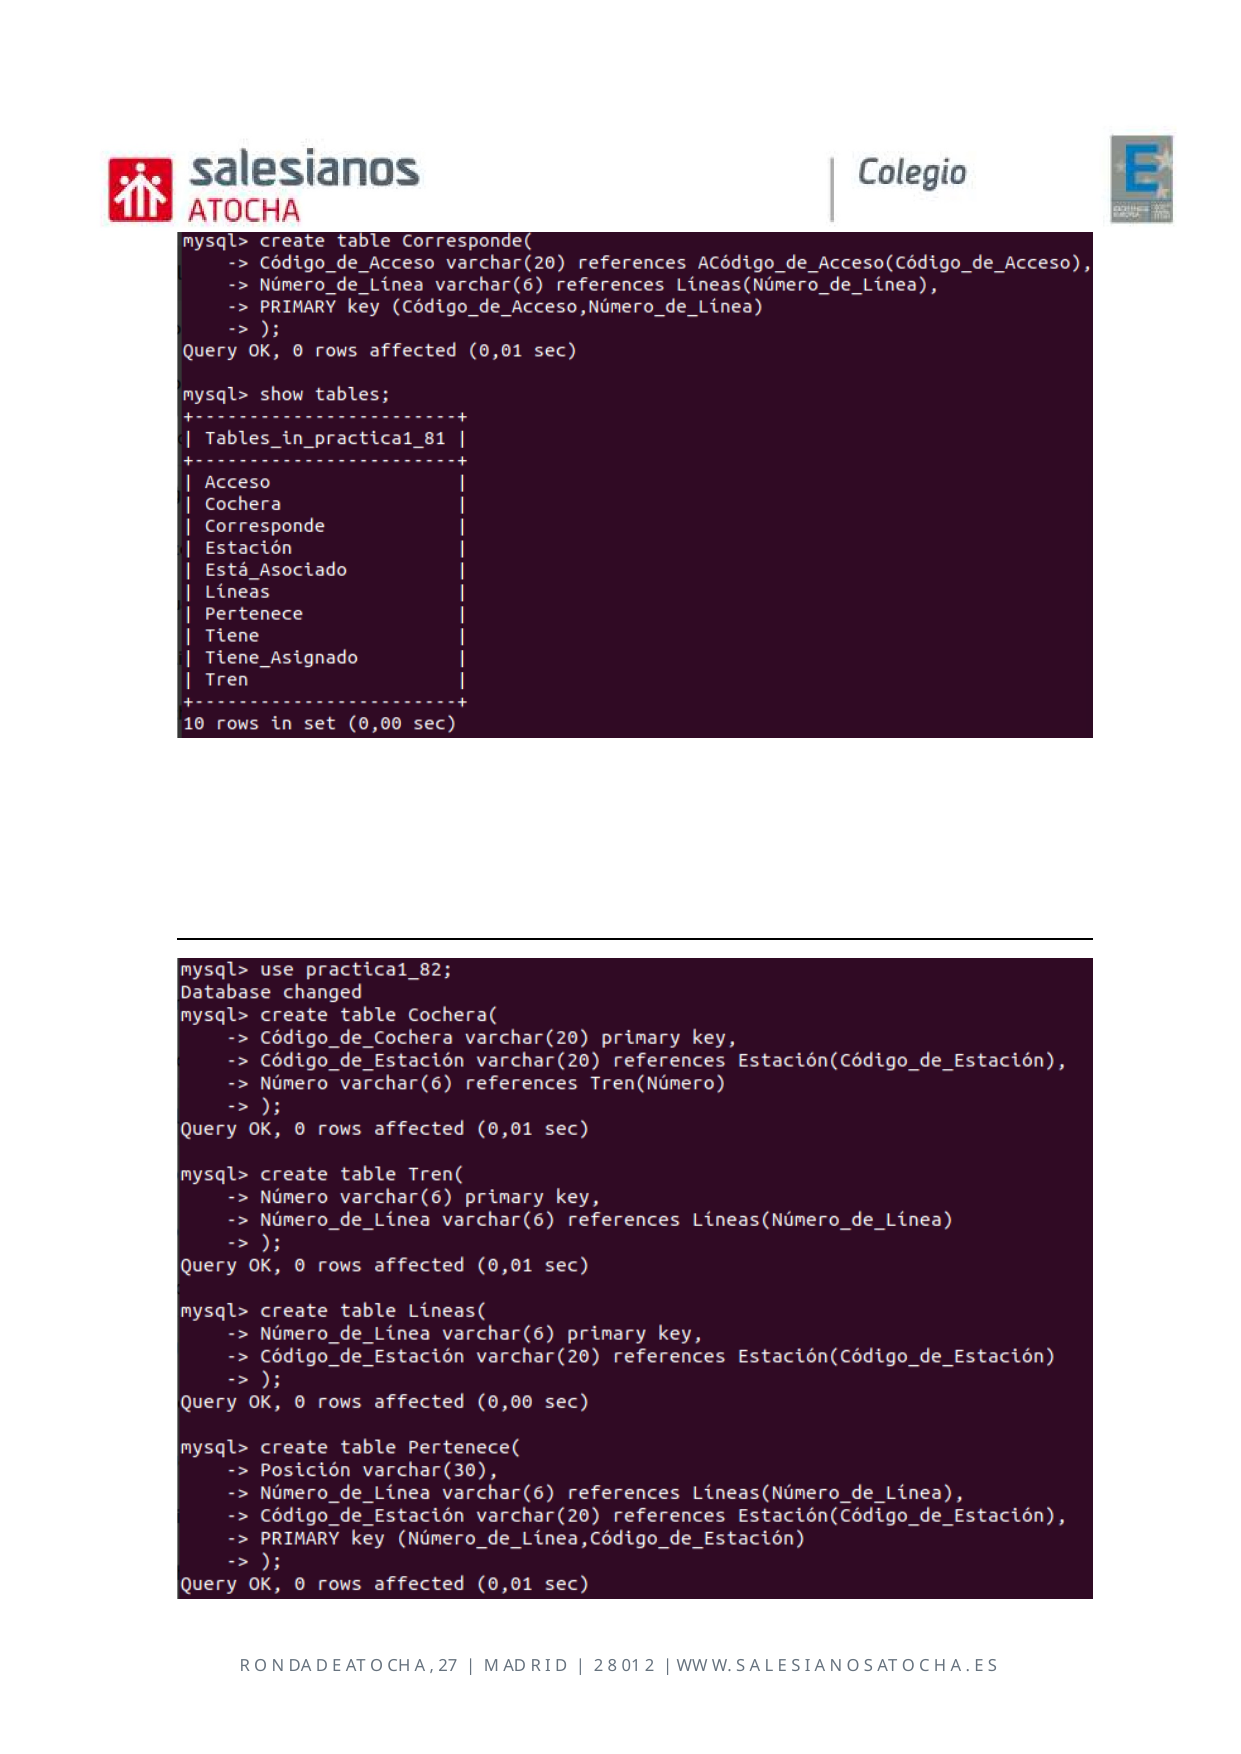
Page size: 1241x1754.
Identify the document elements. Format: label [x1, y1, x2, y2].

picture [0, 0, 1238, 231]
picture [177, 958, 1093, 1599]
picture [177, 232, 1093, 738]
